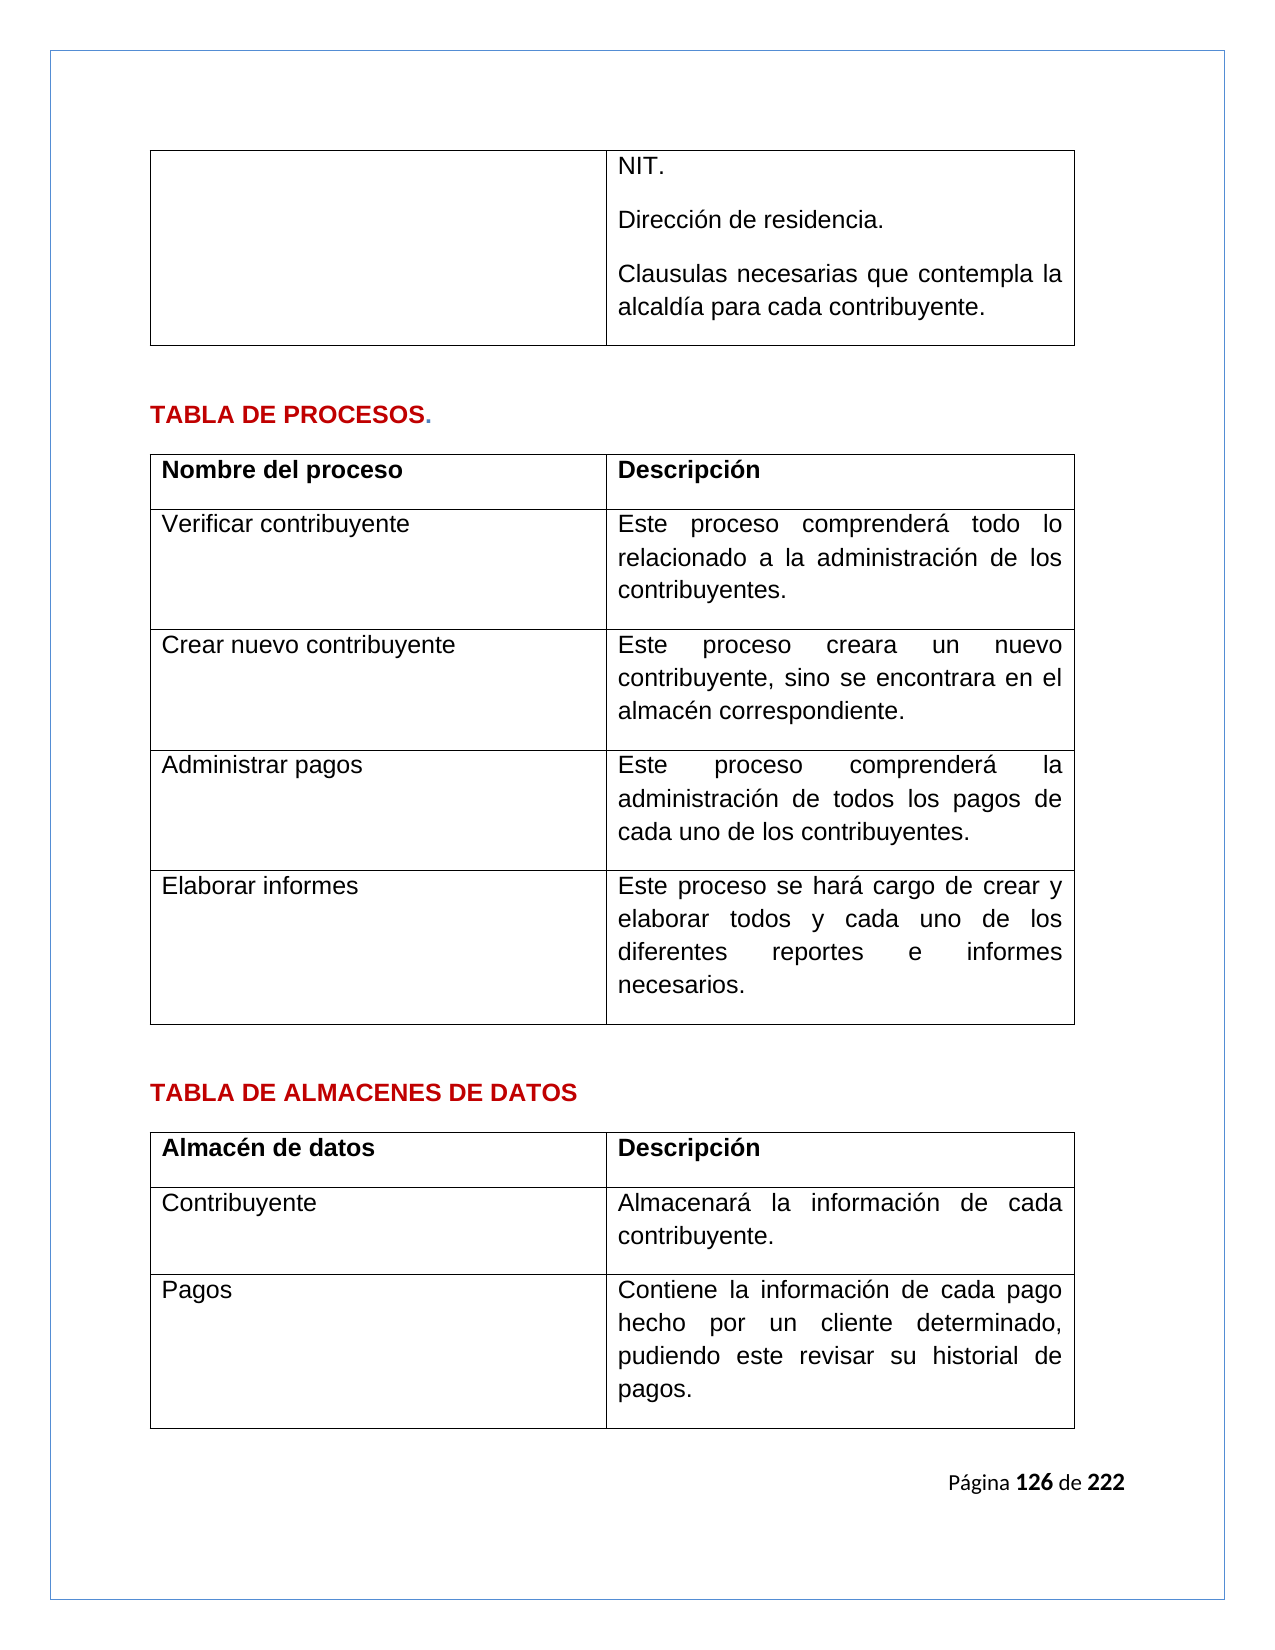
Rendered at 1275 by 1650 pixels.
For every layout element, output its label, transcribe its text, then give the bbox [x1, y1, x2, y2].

table_cell Este proceso comprenderá todo lo relacionado a la administración de los contribuyentes. [607, 510, 1074, 629]
text TABLA DE PROCESOS. [150, 400, 1125, 429]
table_cell Pagos [151, 1275, 606, 1428]
table_header Descripción [607, 455, 1074, 508]
table_cell Almacenará la información de cada contribuyente. [607, 1188, 1074, 1274]
table_cell Administrar pagos [151, 751, 606, 870]
table_cell Elaborar informes [151, 871, 606, 1023]
table_cell Este proceso comprenderá la administración de todos los pagos de cada uno de los contribuyentes. [607, 751, 1074, 870]
table_cell Este proceso se hará cargo de crear y elaborar todos y cada uno de los diferentes reportes e informes necesarios. [607, 871, 1074, 1023]
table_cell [607, 151, 1074, 345]
table_cell Verificar contribuyente [151, 510, 606, 629]
table_header Nombre del proceso [151, 455, 606, 508]
table_cell Contiene la información de cada pago hecho por un cliente determinado, pudiendo este revisar su historial de pagos. [607, 1275, 1074, 1428]
text TABLA DE ALMACENES DE DATOS [150, 1078, 1125, 1107]
table_cell Crear nuevo contribuyente [151, 630, 606, 749]
table_header Almacén de datos [151, 1133, 606, 1187]
table_cell Este proceso creara un nuevo contribuyente, sino se encontrara en el almacén correspondiente. [607, 630, 1074, 749]
table_header Descripción [607, 1133, 1074, 1187]
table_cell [151, 151, 606, 345]
table_cell Contribuyente [151, 1188, 606, 1274]
